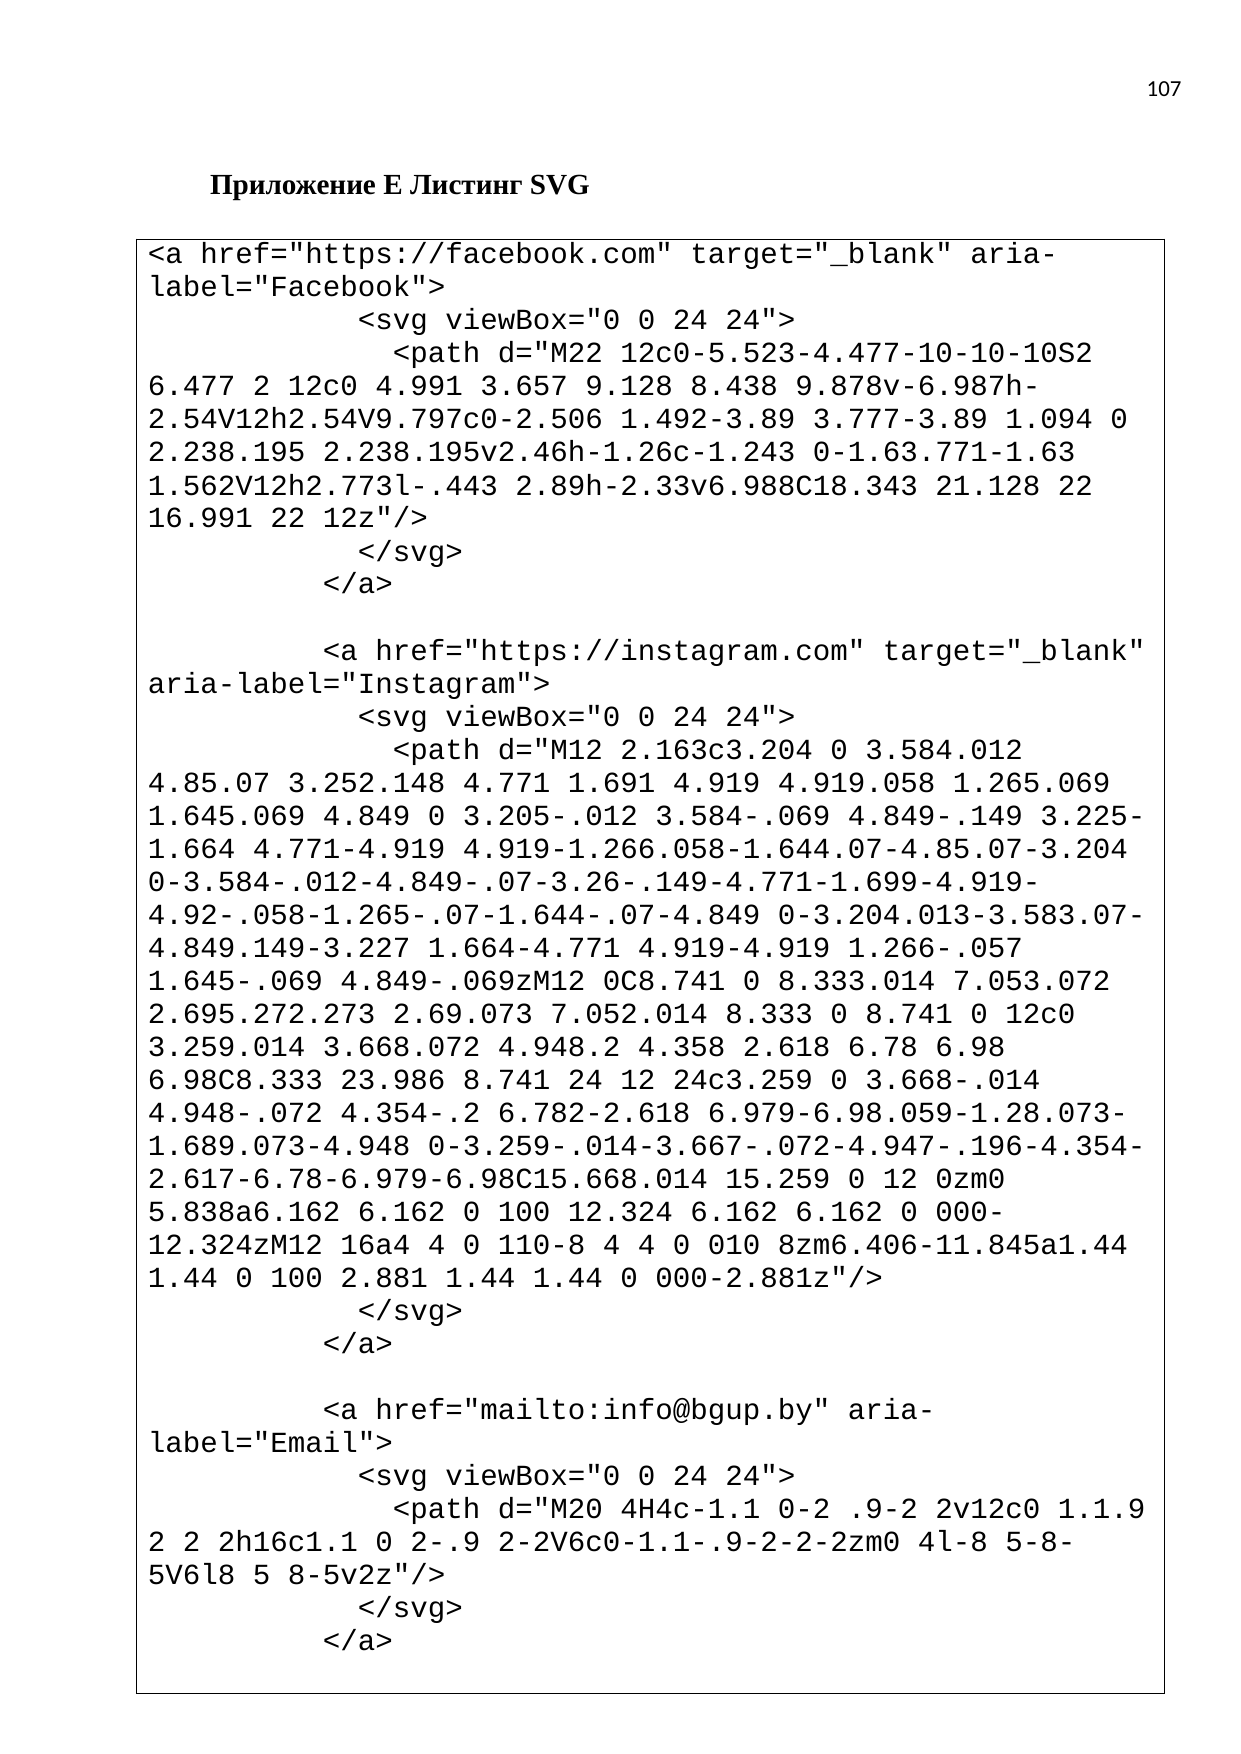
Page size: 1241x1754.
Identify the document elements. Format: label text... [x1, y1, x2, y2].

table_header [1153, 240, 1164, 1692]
text Приложение Е Листинг SVG [136, 167, 1181, 201]
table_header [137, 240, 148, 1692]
